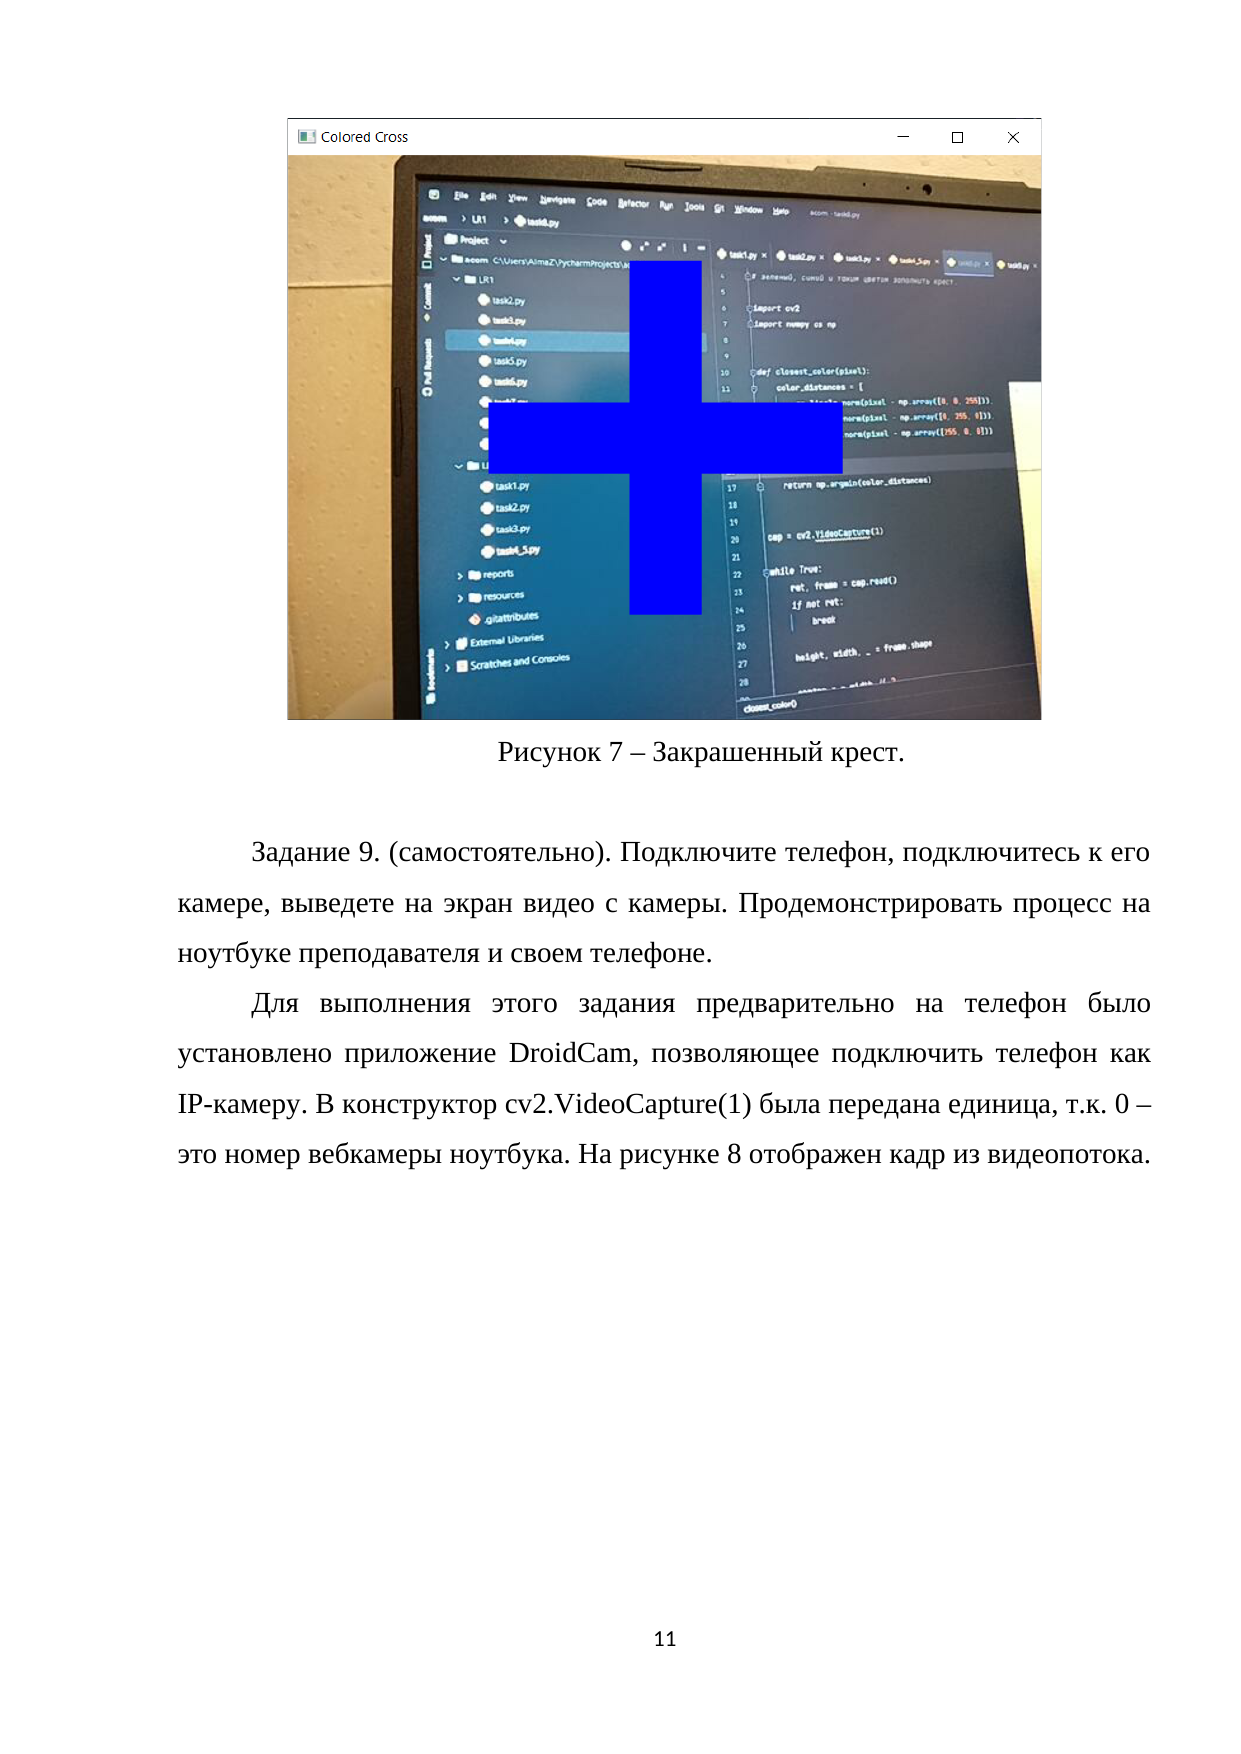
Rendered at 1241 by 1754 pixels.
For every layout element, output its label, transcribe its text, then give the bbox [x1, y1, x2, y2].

picture [287, 118, 1042, 720]
text Задание 9. (самостоятельно). Подключите телефон, подключитесь к его камере, выведете на экран видео с камеры. Продемонстрировать процесс на ноутбуке преподавателя и своем телефоне. [177, 834, 1152, 968]
text Для выполнения этого задания предварительно на телефон было установлено приложение DroidCam, позволяющее подключить телефон как IP-камеру. В конструктор cv2.VideoCapture(1) была передана единица, т.к. 0 – это номер вебкамеры ноутбука. На рисунке 8 отображен кадр из видеопотока. [177, 985, 1152, 1170]
text Рисунок 7 – Закрашенный крест. [177, 734, 1152, 767]
